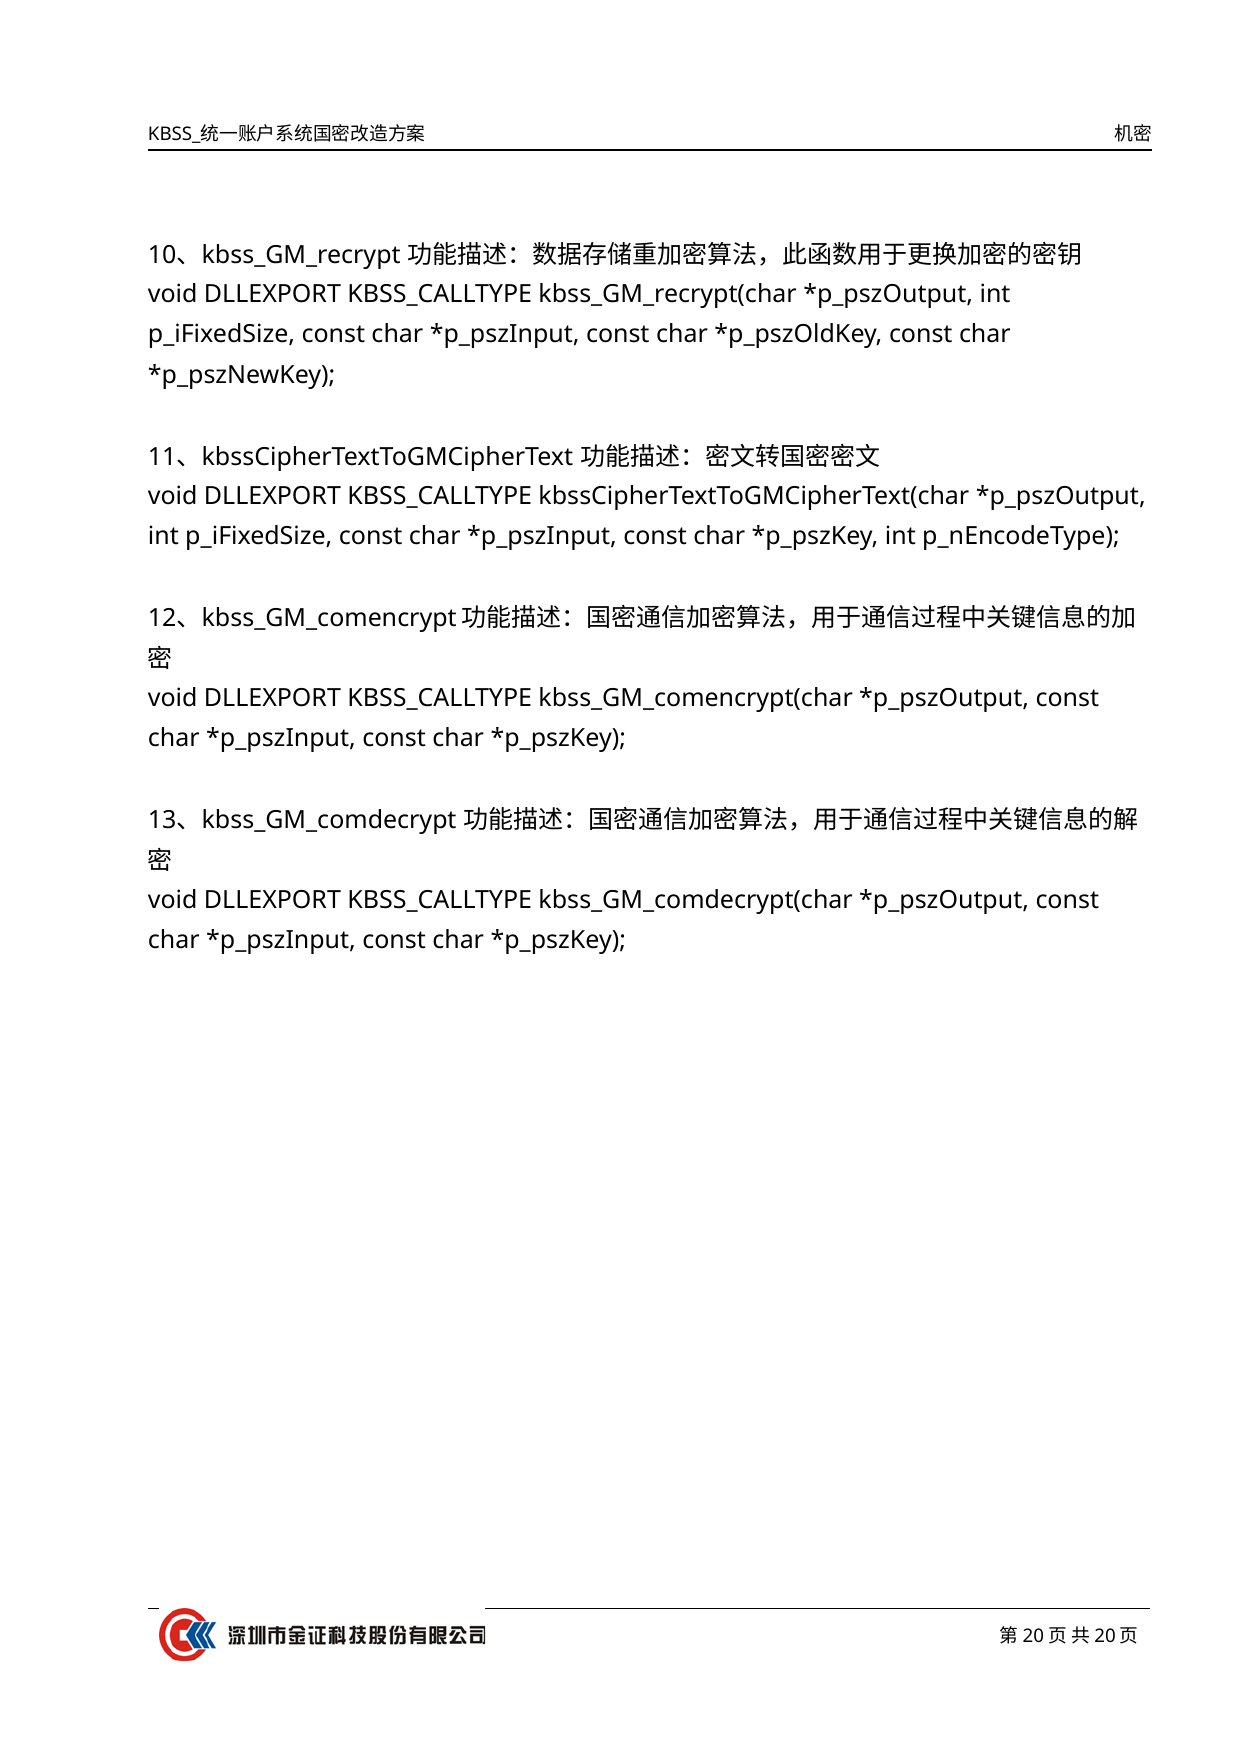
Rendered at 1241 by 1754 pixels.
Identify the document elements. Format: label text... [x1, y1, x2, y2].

text 12、kbss_GM_comencrypt功能描述：国密通信加密算法，用于通信过程中关键信息的加密 [148, 596, 1152, 677]
text void DLLEXPORT KBSS_CALLTYPE kbss_GM_comdecrypt(char *p_pszOutput, const char *p_pszInput, const char *p_pszKey); [148, 879, 1152, 959]
text 11、kbssCipherTextToGMCipherText 功能描述：密文转国密密文 [148, 434, 1152, 474]
text 10、kbss_GM_recrypt 功能描述：数据存储重加密算法，此函数用于更换加密的密钥 [148, 232, 1152, 272]
text void DLLEXPORT KBSS_CALLTYPE kbssCipherTextToGMCipherText(char *p_pszOutput, int p_iFixedSize, const char *p_pszInput, const char *p_pszKey, int p_nEncodeType); [148, 474, 1152, 555]
text void DLLEXPORT KBSS_CALLTYPE kbss_GM_comencrypt(char *p_pszOutput, const char *p_pszInput, const char *p_pszKey); [148, 677, 1152, 757]
text void DLLEXPORT KBSS_CALLTYPE kbss_GM_recrypt(char *p_pszOutput, int p_iFixedSize, const char *p_pszInput, const char *p_pszOldKey, const char *p_pszNewKey); [148, 272, 1152, 394]
picture [159, 1608, 486, 1661]
text 13、kbss_GM_comdecrypt 功能描述：国密通信加密算法，用于通信过程中关键信息的解密 [148, 798, 1152, 879]
